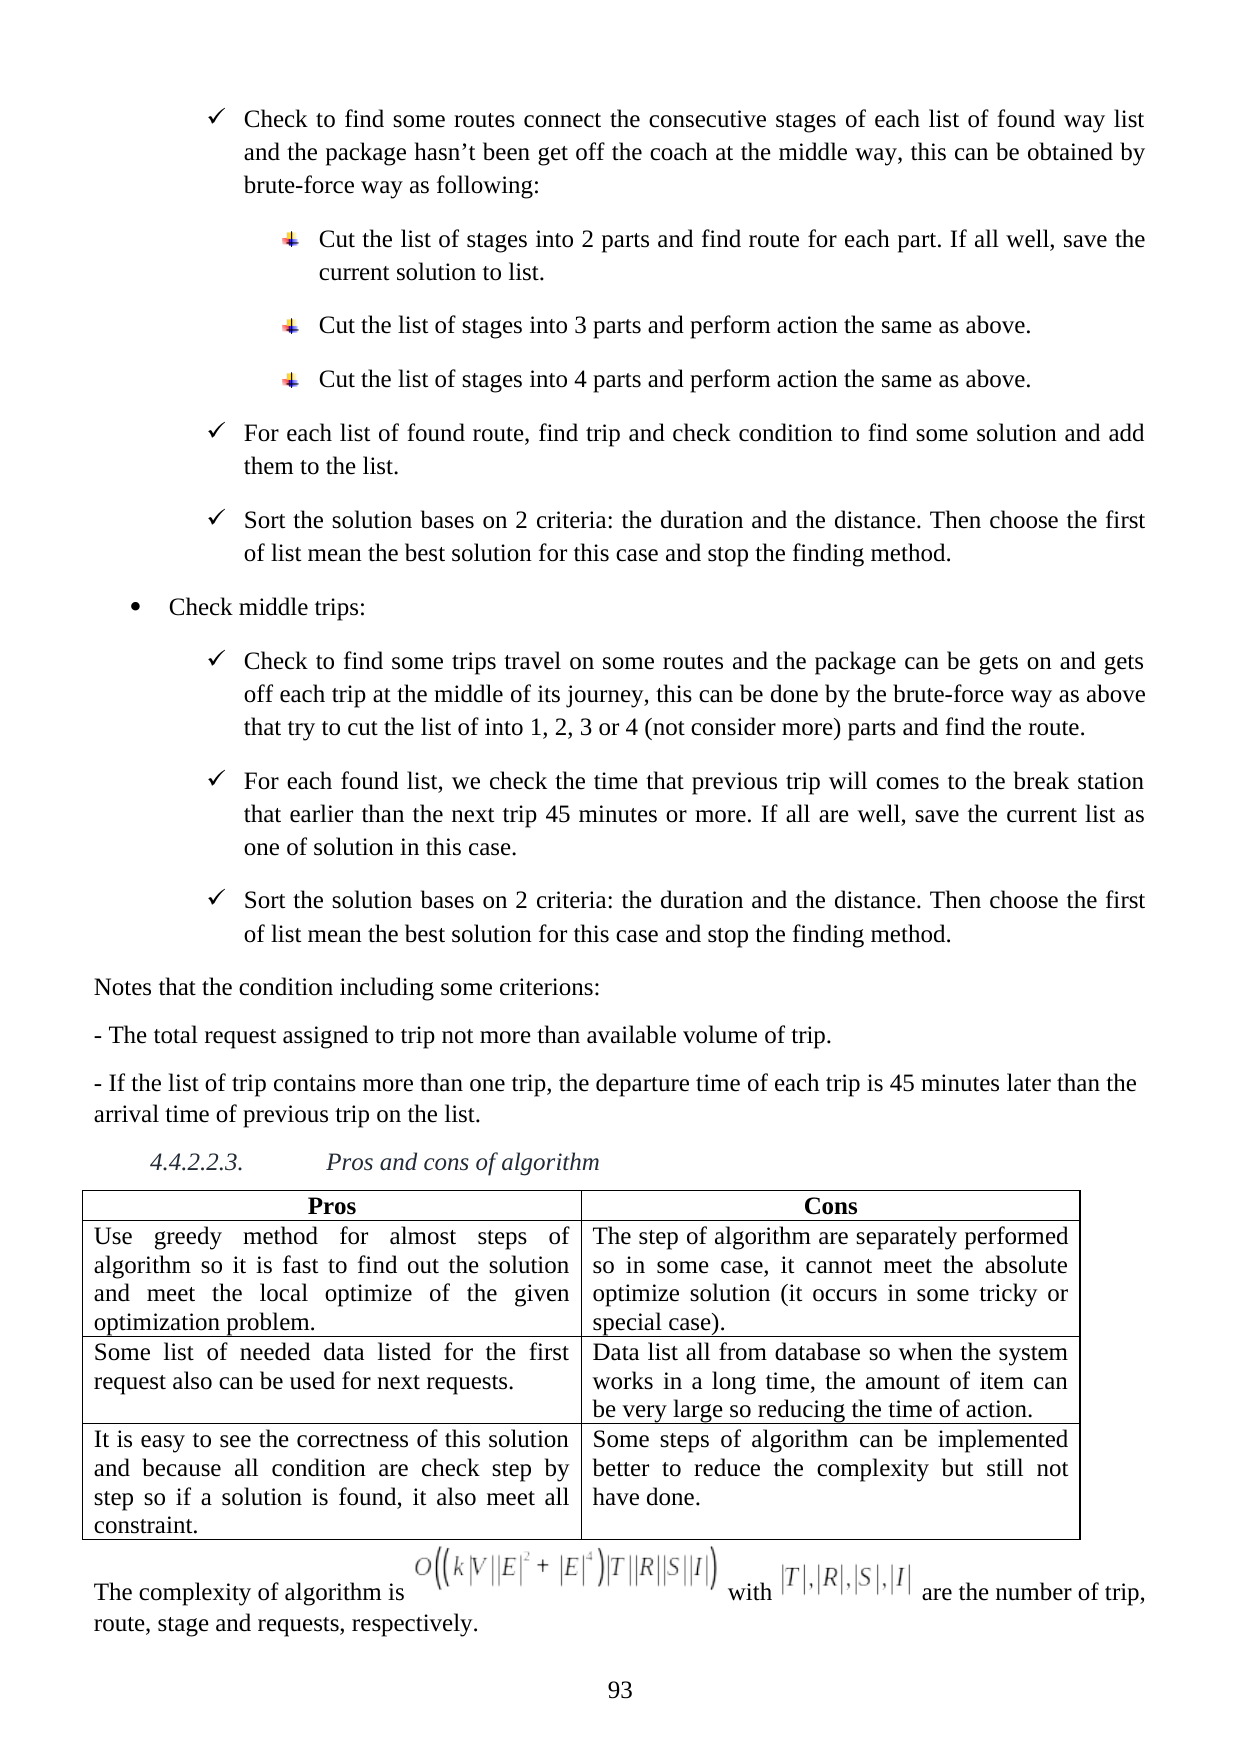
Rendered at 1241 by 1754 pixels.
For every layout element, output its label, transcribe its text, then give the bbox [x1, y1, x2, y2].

table_cell Some list of needed data listed for the first request also can be used for next requests. [83, 1337, 581, 1423]
list Check to find some routes connect the consecutive stages of each list of found way list and the package hasn’t been get off the coach at the middle way, this can be obtained by brute-force way as following: [206, 104, 1146, 198]
list Cut the list of stages into 4 parts and perform action the same as above. [281, 364, 1146, 393]
text - If the list of trip contains more than one trip, the departure time of each trip is 45 minutes later than the arrival time of previous trip on the list. [94, 1068, 1146, 1128]
picture [282, 317, 299, 334]
list For each list of found route, find trip and check condition to find some solution and add them to the list. [206, 418, 1146, 480]
list Check to find some trips travel on some routes and the package can be gets on and gets off each trip at the middle of its journey, this can be done by the brute-force way as above that try to cut the list of into 1, 2, 3 or 4 (not consider more) parts and find the route. [206, 646, 1146, 741]
table_cell Some steps of algorithm can be implemented better to reduce the complexity but still not have done. [582, 1424, 1079, 1539]
table_cell The step of algorithm are separately performed so in some case, it cannot meet the absolute optimize solution (it occurs in some tricky or special case). [582, 1221, 1079, 1336]
table_cell Data list all from database so when the system works in a long time, the amount of item can be very large so reducing the time of action. [582, 1337, 1079, 1423]
text The complexity of algorithm is with are the number of trip, route, stage and requests, respectively. [94, 1540, 1146, 1636]
list Cut the list of stages into 3 parts and perform action the same as above. [281, 311, 1146, 339]
table_header Pros [83, 1191, 581, 1220]
table_header Cons [582, 1191, 1079, 1220]
list Sort the solution bases on 2 criteria: the duration and the distance. Then choose the first of list mean the best solution for this case and stop the finding method. [206, 886, 1146, 947]
list Check middle trips: [131, 592, 1146, 621]
table_cell It is easy to see the correctness of this solution and because all condition are check step by step so if a solution is found, it also meet all constraint. [83, 1424, 581, 1539]
list For each found list, we check the time that previous trip will comes to the break station that earlier than the next trip 45 minutes or more. If all are well, save the current list as one of solution in this case. [206, 766, 1146, 861]
picture [282, 371, 299, 388]
text Notes that the condition including some criterions: [94, 972, 1146, 1001]
list Sort the solution bases on 2 criteria: the duration and the distance. Then choose the first of list mean the best solution for this case and stop the finding method. [206, 505, 1146, 567]
list Cut the list of stages into 2 parts and find route for each part. If all well, save the current solution to list. [281, 224, 1146, 285]
text - The total request assigned to trip not more than available volume of trip. [94, 1020, 1146, 1049]
subtitle Pros and cons of algorithm [244, 1147, 1146, 1175]
picture [282, 230, 299, 247]
table_cell Use greedy method for almost steps of algorithm so it is fast to find out the solution and meet the local optimize of the given optimization problem. [83, 1221, 581, 1336]
